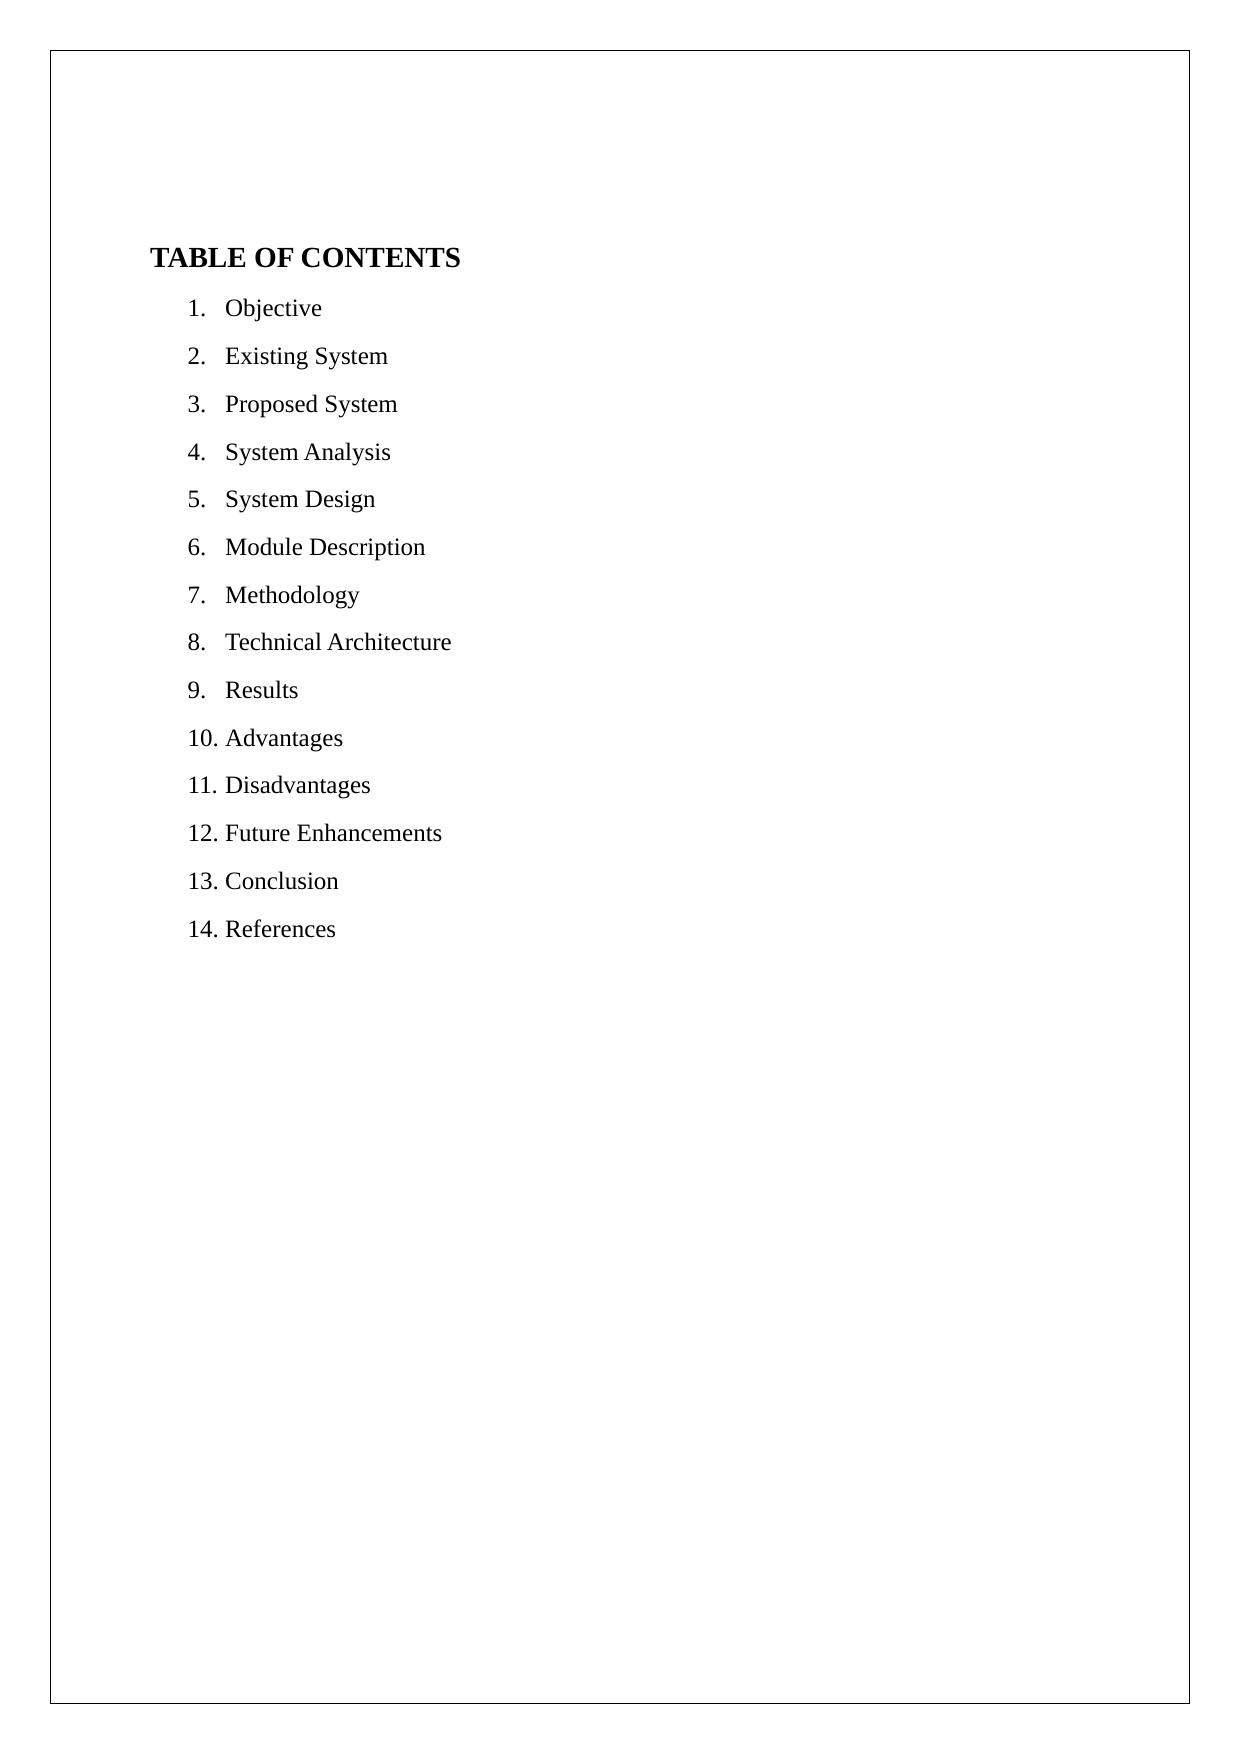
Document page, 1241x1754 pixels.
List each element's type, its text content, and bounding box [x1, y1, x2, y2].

list Results [187, 675, 1090, 704]
list Technical Architecture [187, 627, 1090, 656]
list Advantages [187, 723, 1090, 752]
list System Design [187, 484, 1090, 513]
list Proposed System [187, 389, 1090, 418]
list Objective [187, 293, 1090, 322]
list Existing System [187, 341, 1090, 370]
list Conclusion [187, 866, 1090, 895]
list References [187, 914, 1090, 942]
list Module Description [187, 532, 1090, 561]
text TABLE OF CONTENTS [150, 241, 1090, 274]
list System Analysis [187, 437, 1090, 465]
list Disadvantages [187, 771, 1090, 799]
list Methodology [187, 580, 1090, 608]
list Future Enhancements [187, 818, 1090, 847]
